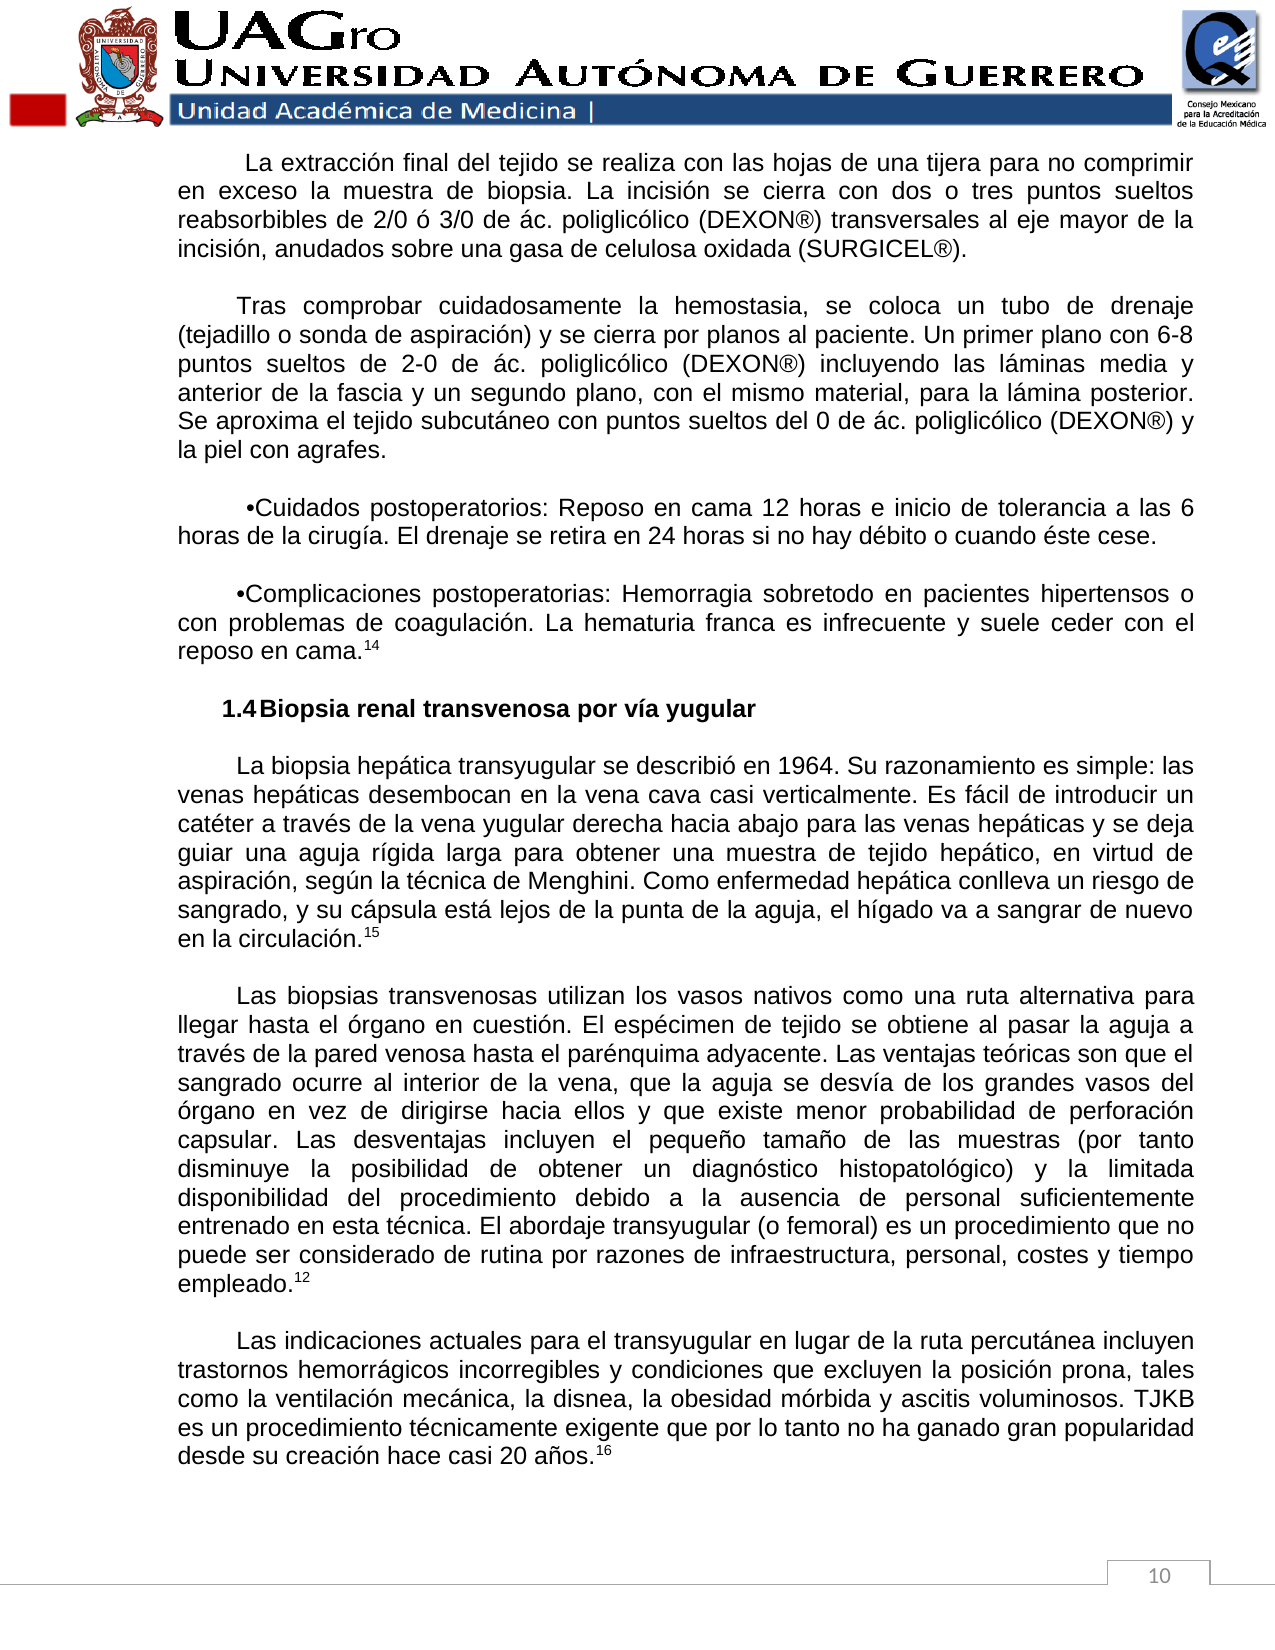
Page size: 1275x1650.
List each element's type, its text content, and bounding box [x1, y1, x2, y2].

text •Complicaciones postoperatorias: Hemorragia sobretodo en pacientes hipertensos o con problemas de coagulación. La hematuria franca es infrecuente y suele ceder con el reposo en cama. [177, 579, 1196, 665]
text Las biopsias transvenosas utilizan los vasos nativos como una ruta alternativa para llegar hasta el órgano en cuestión. El espécimen de tejido se obtiene al pasar la aguja a través de la pared venosa hasta el parénquima adyacente. Las ventajas teóricas son que el sangrado ocurre al interior de la vena, que la aguja se desvía de los grandes vasos del órgano en vez de dirigirse hacia ellos y que existe menor probabilidad de perforación capsular. Las desventajas incluyen el pequeño tamaño de las muestras (por tanto disminuye la posibilidad de obtener un diagnóstico histopatológico) y la limitada disponibilidad del procedimiento debido a la ausencia de personal suficientemente entrenado en esta técnica. El abordaje transyugular (o femoral) es un procedimiento que no puede ser considerado de rutina por razones de infraestructura, personal, costes y tiempo empleado.12 [177, 981, 1196, 1298]
text Las indicaciones actuales para el transyugular en lugar de la ruta percutánea incluyen trastornos hemorrágicos incorregibles y condiciones que excluyen la posición prona, tales como la ventilación mecánica, la disnea, la obesidad mórbida y ascitis voluminosos. TJKB es un procedimiento técnicamente exigente que por lo tanto no ha ganado gran popularidad desde su creación hace casi 20 años. [177, 1326, 1196, 1470]
text La biopsia hepática transyugular se describió en 1964. Su razonamiento es simple: las venas hepáticas desembocan en la vena cava casi verticalmente. Es fácil de introducir un catéter a través de la vena yugular derecha hacia abajo para las venas hepáticas y se deja guiar una aguja rígida larga para obtener una muestra de tejido hepático, en virtud de aspiración, según la técnica de Menghini. Como enfermedad hepática conlleva un riesgo de sangrado, y su cápsula está lejos de la punta de la aguja, el hígado va a sangrar de nuevo en la circulación. [177, 751, 1196, 953]
list Biopsia renal transvenosa por vía yugular [222, 694, 1196, 723]
text •Cuidados postoperatorios: Reposo en cama 12 horas e inicio de tolerancia a las 6 horas de la cirugía. El drenaje se retira en 24 horas si no hay débito o cuando éste cese. [177, 493, 1196, 550]
text La extracción final del tejido se realiza con las hojas de una tijera para no comprimir en exceso la muestra de biopsia. La incisión se cierra con dos o tres puntos sueltos reabsorbibles de 2/0 ó 3/0 de ác. poliglicólico (DEXON®) transversales al eje mayor de la incisión, anudados sobre una gasa de celulosa oxidada (SURGICEL®). [177, 148, 1196, 263]
picture [3, 0, 1272, 135]
text Tras comprobar cuidadosamente la hemostasia, se coloca un tubo de drenaje (tejadillo o sonda de aspiración) y se cierra por planos al paciente. Un primer plano con 6-8 puntos sueltos de 2-0 de ác. poliglicólico (DEXON®) incluyendo las láminas media y anterior de la fascia y un segundo plano, con el mismo material, para la lámina posterior. Se aproxima el tejido subcutáneo con puntos sueltos del 0 de ác. poliglicólico (DEXON®) y la piel con agrafes. [177, 291, 1196, 464]
